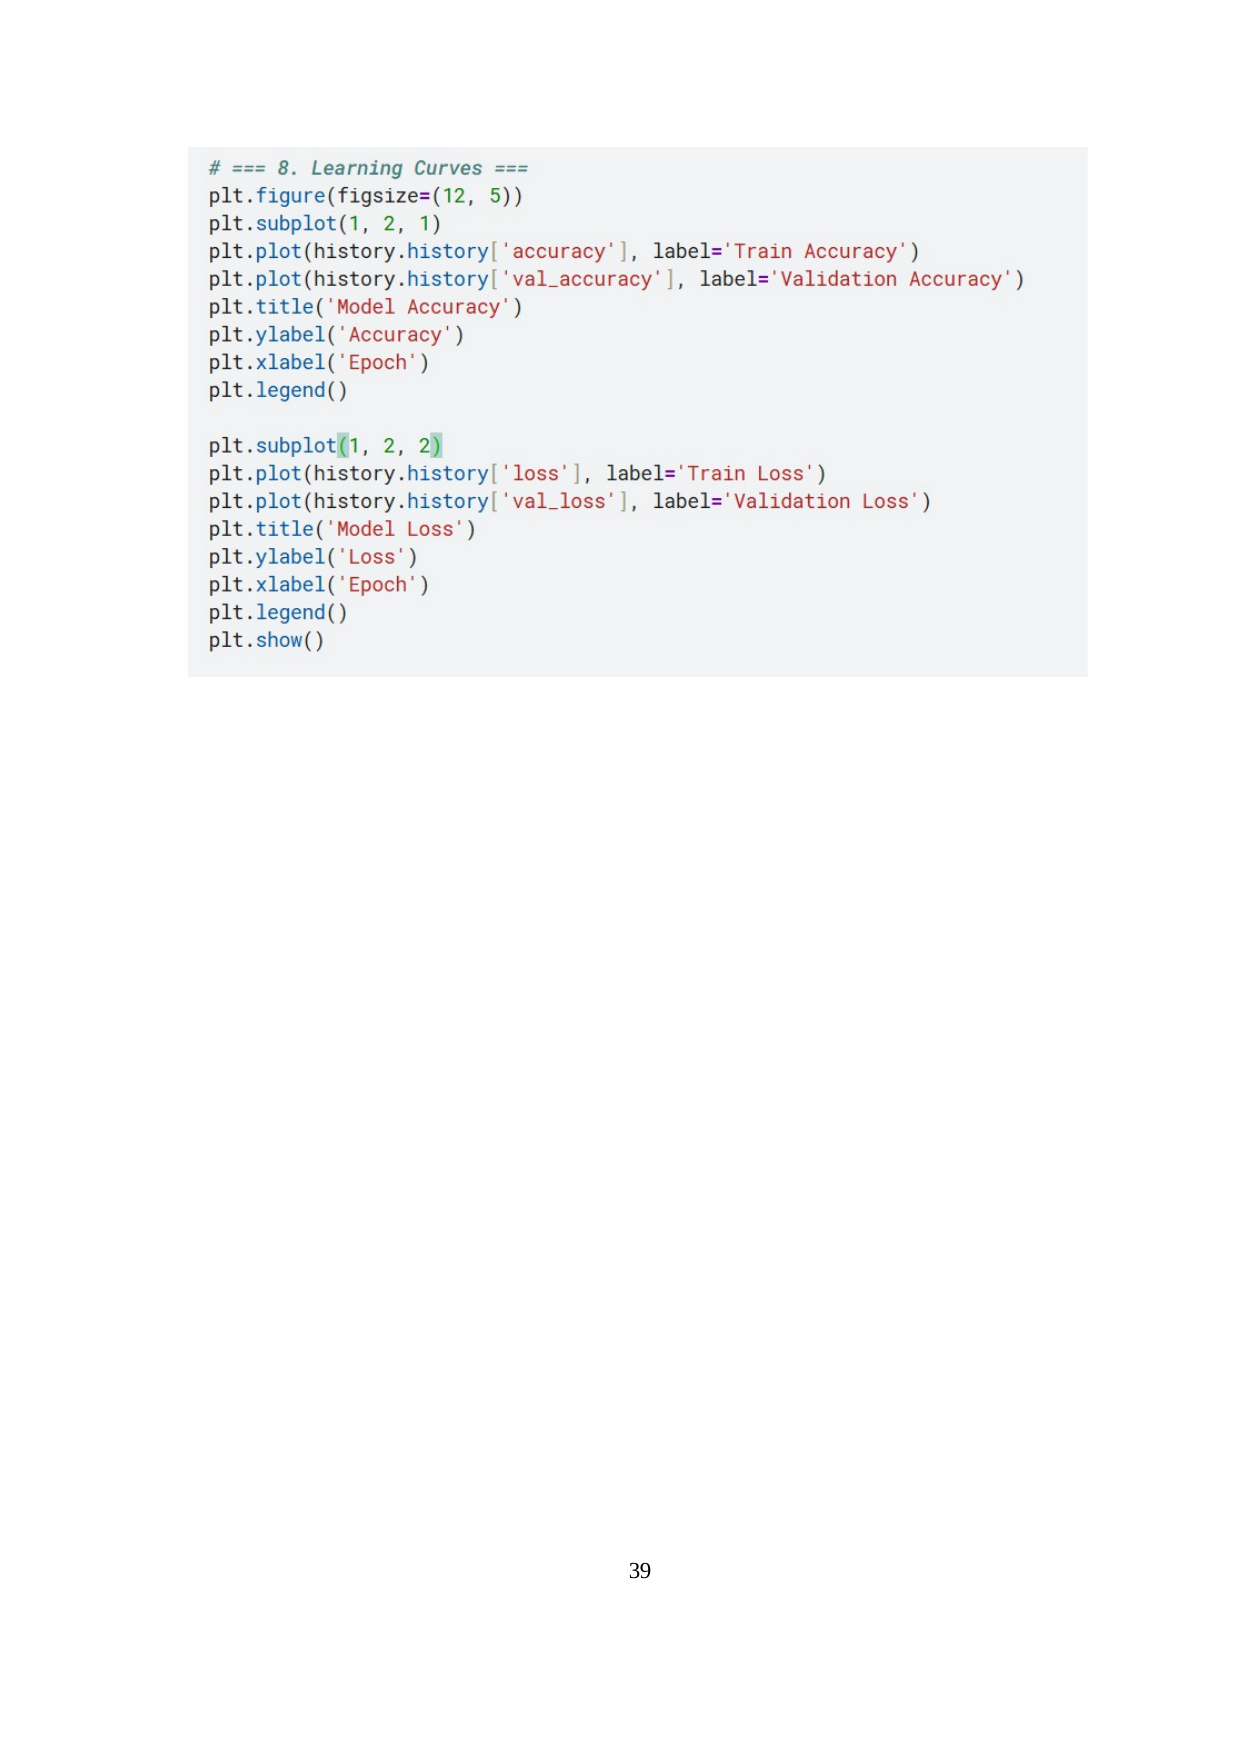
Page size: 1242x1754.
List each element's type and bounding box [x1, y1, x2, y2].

picture [187, 147, 1088, 677]
